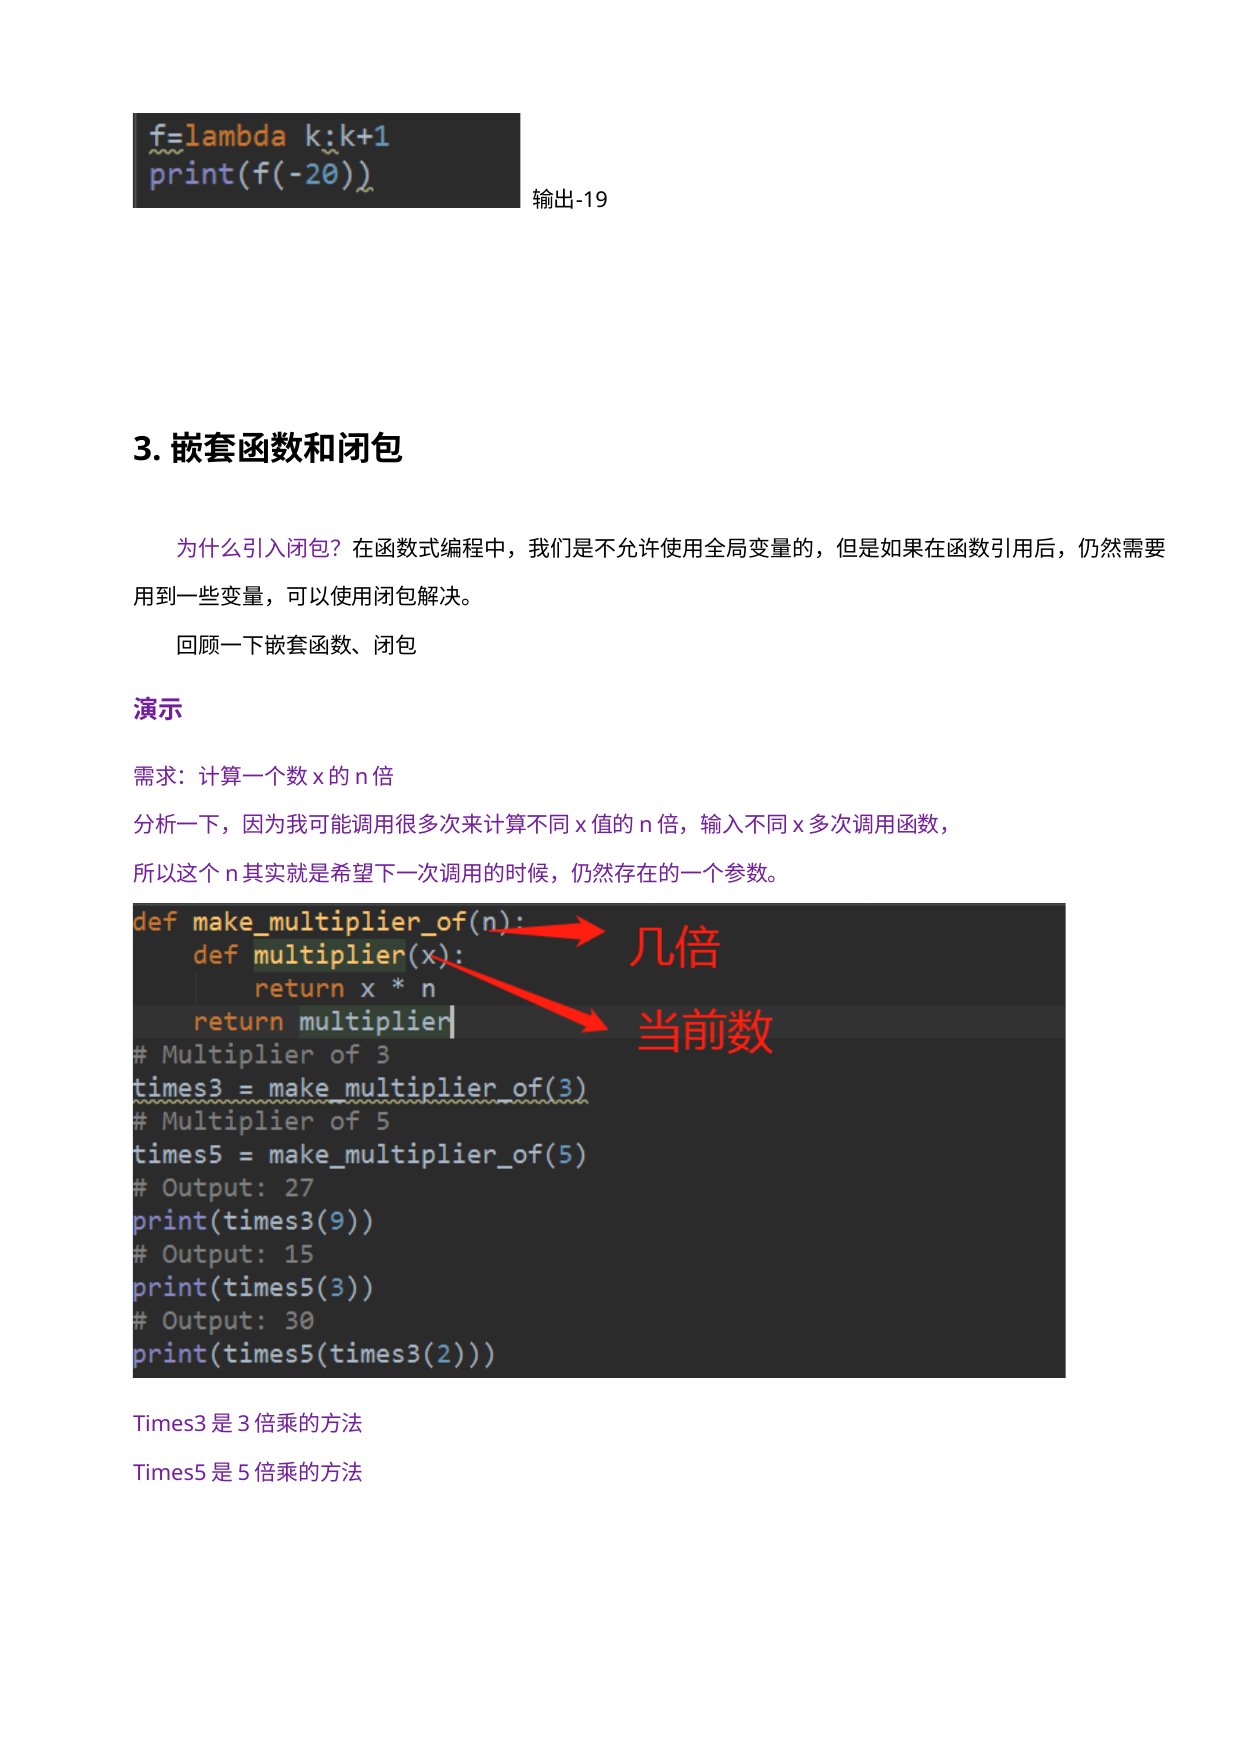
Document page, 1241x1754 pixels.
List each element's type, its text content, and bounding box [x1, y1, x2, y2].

text Times3是3倍乘的方法 [133, 1406, 1167, 1438]
text 需求：计算一个数x的n倍 [133, 759, 1167, 791]
picture [132, 113, 521, 208]
text 所以这个n其实就是希望下一次调用的时候，仍然存在的一个参数。 [133, 855, 1167, 888]
text 回顾一下嵌套函数、闭包 [133, 627, 1167, 660]
subtitle 3. 嵌套函数和闭包 [133, 414, 1167, 479]
text 演示 [133, 676, 1167, 741]
text Times5是5倍乘的方法 [133, 1454, 1167, 1487]
picture [132, 903, 1066, 1378]
text 为什么引入闭包？在函数式编程中，我们是不允许使用全局变量的，但是如果在函数引用后，仍然需要用到一些变量，可以使用闭包解决。 [133, 530, 1167, 611]
text 分析一下，因为我可能调用很多次来计算不同x值的n倍，输入不同x多次调用函数， [133, 807, 1167, 839]
